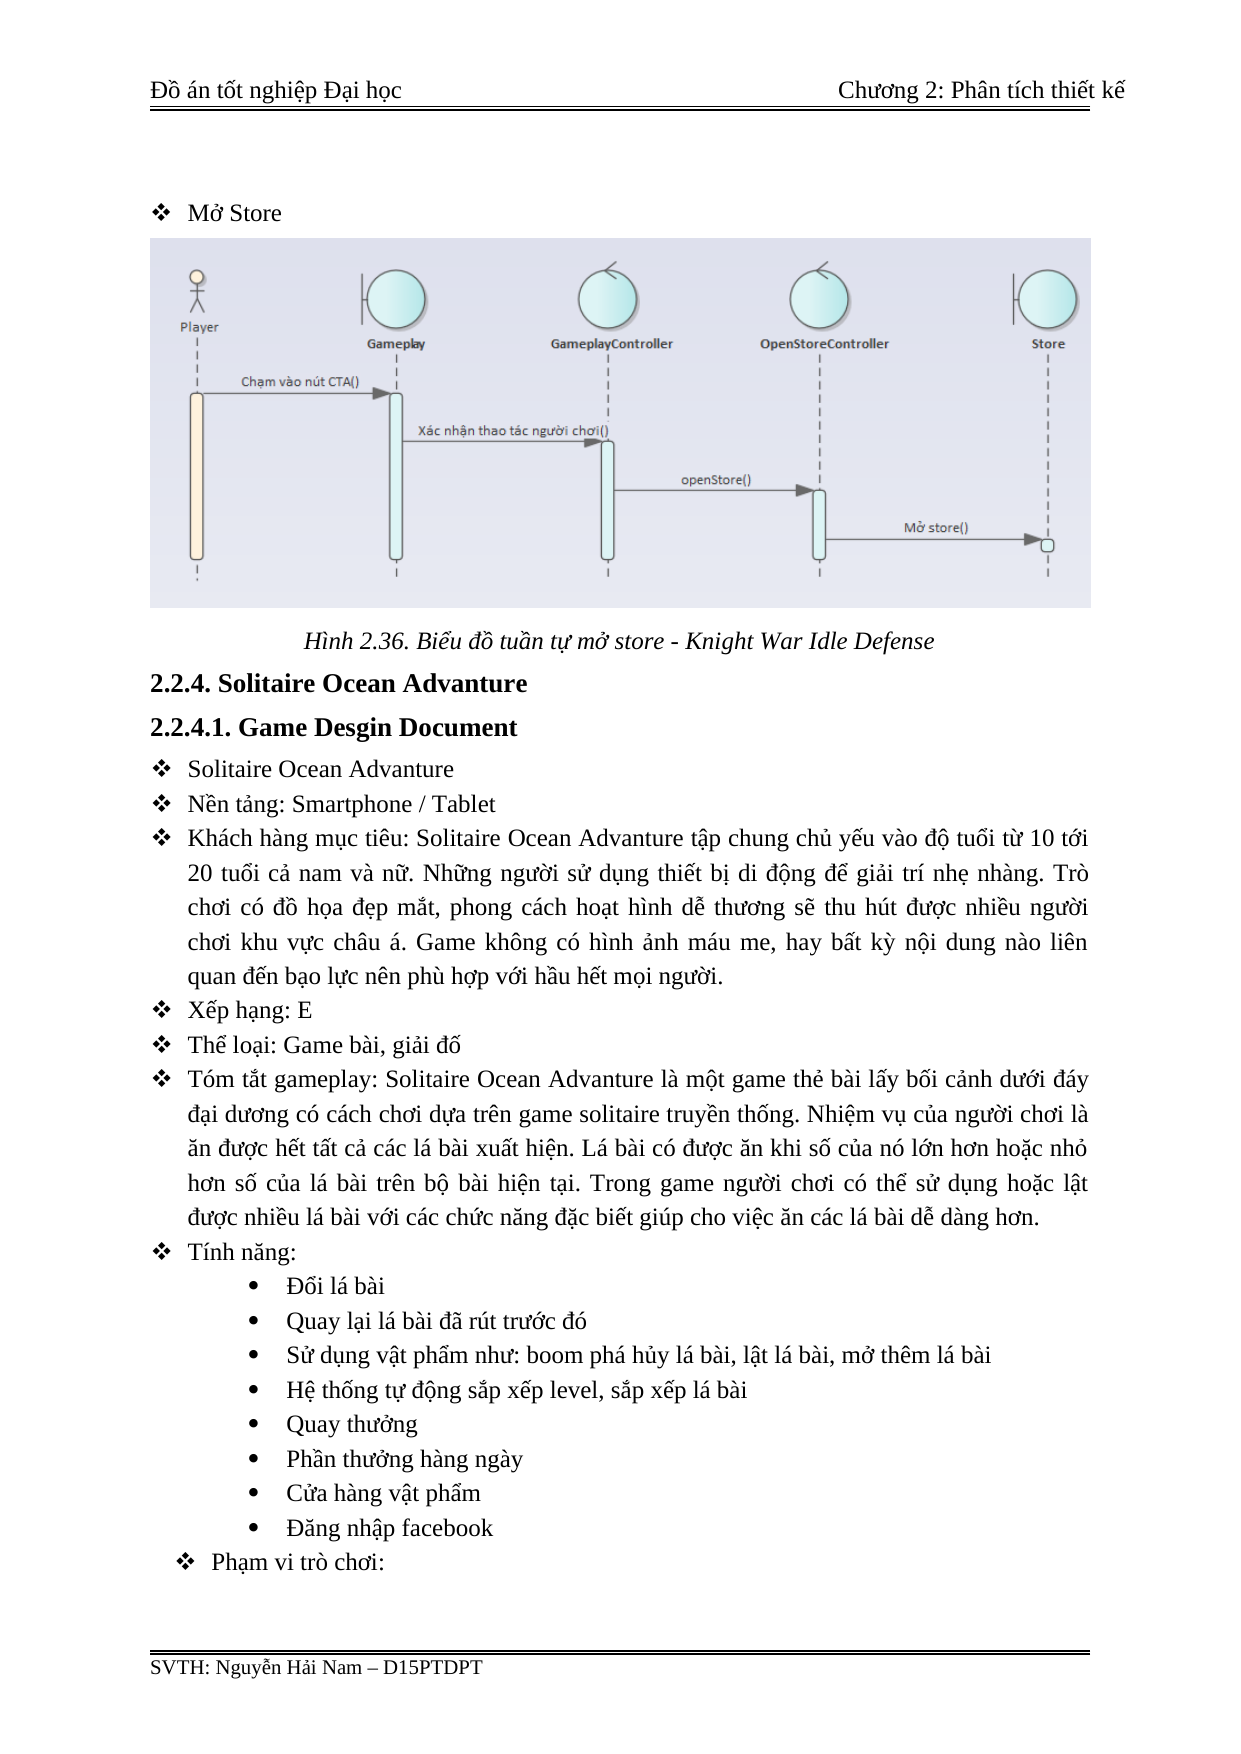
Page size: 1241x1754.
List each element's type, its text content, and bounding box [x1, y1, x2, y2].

list Cửa hàng vật phẩm [249, 1478, 1090, 1507]
list Tóm tắt gameplay: Solitaire Ocean Advanture là một game thẻ bài lấy bối cảnh dưới đáy đại dương có cách chơi dựa trên game solitaire truyền thống. Nhiệm vụ của người chơi là ăn được hết tất cả các lá bài xuất hiện. Lá bài có được ăn khi số của nó lớn hơn hoặc nhỏ hơn số của lá bài trên bộ bài hiện tại. Trong game người chơi có thể sử dụng hoặc lật được nhiều lá bài với các chức năng đặc biết giúp cho việc ăn các lá bài dễ dàng hơn. [150, 1064, 1090, 1231]
list Quay lại lá bài đã rút trước đó [249, 1306, 1090, 1334]
list Phần thưởng hàng ngày [249, 1444, 1090, 1472]
list Phạm vi trò chơi: [174, 1547, 1090, 1576]
list Nền tảng: Smartphone / Tablet [150, 789, 1090, 817]
subtitle 2.2.4. Solitaire Ocean Advanture [150, 667, 1090, 698]
list Sử dụng vật phẩm như: boom phá hủy lá bài, lật lá bài, mở thêm lá bài [249, 1340, 1090, 1369]
list Solitaire Ocean Advanture [150, 754, 1090, 783]
list Khách hàng mục tiêu: Solitaire Ocean Advanture tập chung chủ yếu vào độ tuổi từ 10 tới 20 tuổi cả nam và nữ. Những người sử dụng thiết bị di động để giải trí nhẹ nhàng. Trò chơi có đồ họa đẹp mắt, phong cách hoạt hình dễ thương sẽ thu hút được nhiều người chơi khu vực châu á. Game không có hình ảnh máu me, hay bất kỳ nội dung nào liên quan đến bạo lực nên phù hợp với hầu hết mọi người. [150, 823, 1090, 990]
list Tính năng: [150, 1237, 1090, 1266]
list Đổi lá bài [249, 1271, 1090, 1300]
picture [150, 238, 1091, 608]
list Quay thưởng [249, 1409, 1090, 1438]
list Xếp hạng: E [150, 996, 1090, 1024]
list Đăng nhập facebook [249, 1513, 1090, 1541]
list Mở Store [150, 198, 1090, 226]
text Hình 2.36. Biểu đồ tuần tự mở store - Knight War Idle Defense [150, 626, 1090, 655]
list Hệ thống tự động sắp xếp level, sắp xếp lá bài [249, 1375, 1090, 1403]
list Thể loại: Game bài, giải đố [150, 1030, 1090, 1059]
subtitle 2.2.4.1. Game Desgin Document [150, 711, 1090, 742]
